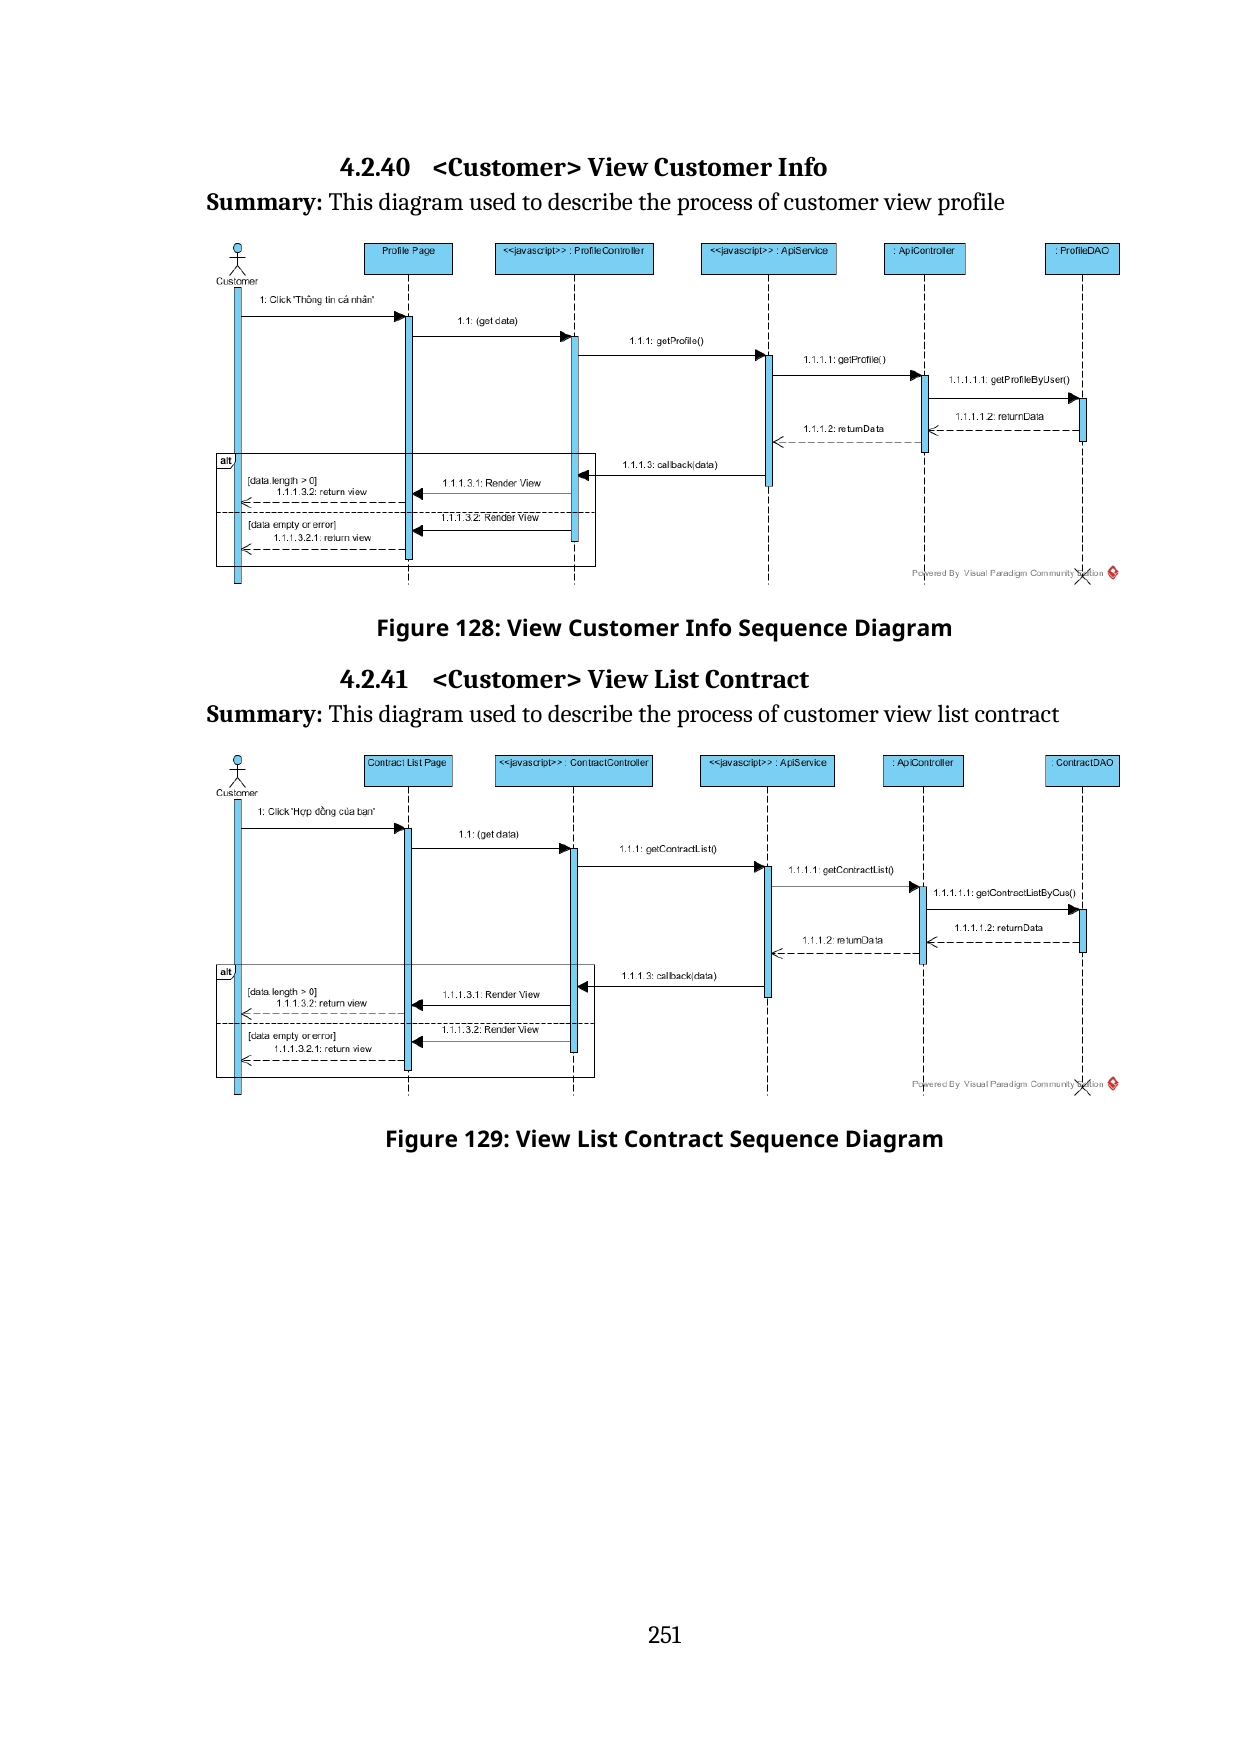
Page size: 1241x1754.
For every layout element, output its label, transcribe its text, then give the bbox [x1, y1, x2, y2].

text Summary: This diagram used to describe the process of customer view profile [207, 188, 1122, 216]
picture [206, 753, 1123, 1098]
subtitle <Customer> View Customer Info [340, 152, 1122, 183]
picture [206, 241, 1123, 587]
subtitle <Customer> View List Contract [340, 664, 1122, 695]
text Summary: This diagram used to describe the process of customer view list contract [207, 699, 1122, 728]
